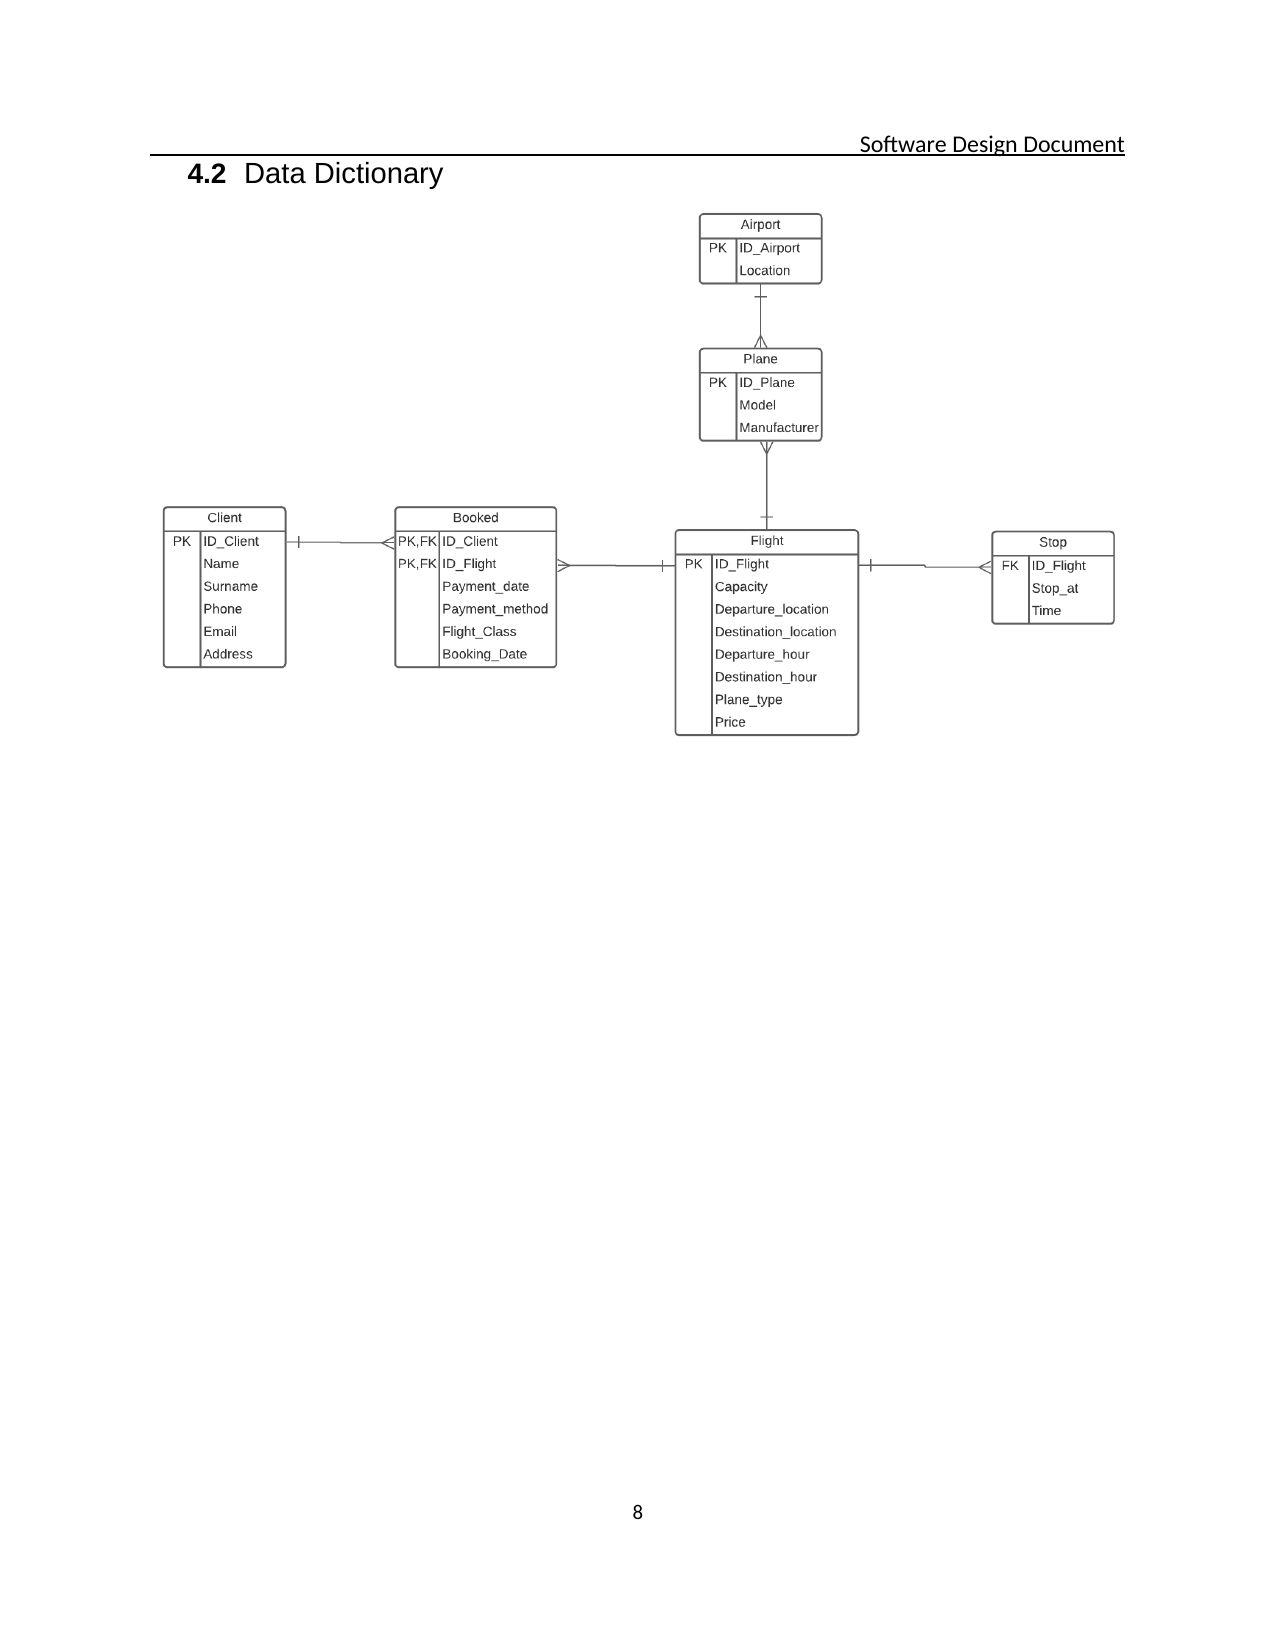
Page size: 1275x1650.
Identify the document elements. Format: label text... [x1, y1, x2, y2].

subtitle Data Dictionary [187, 156, 1137, 190]
picture [139, 190, 1138, 759]
